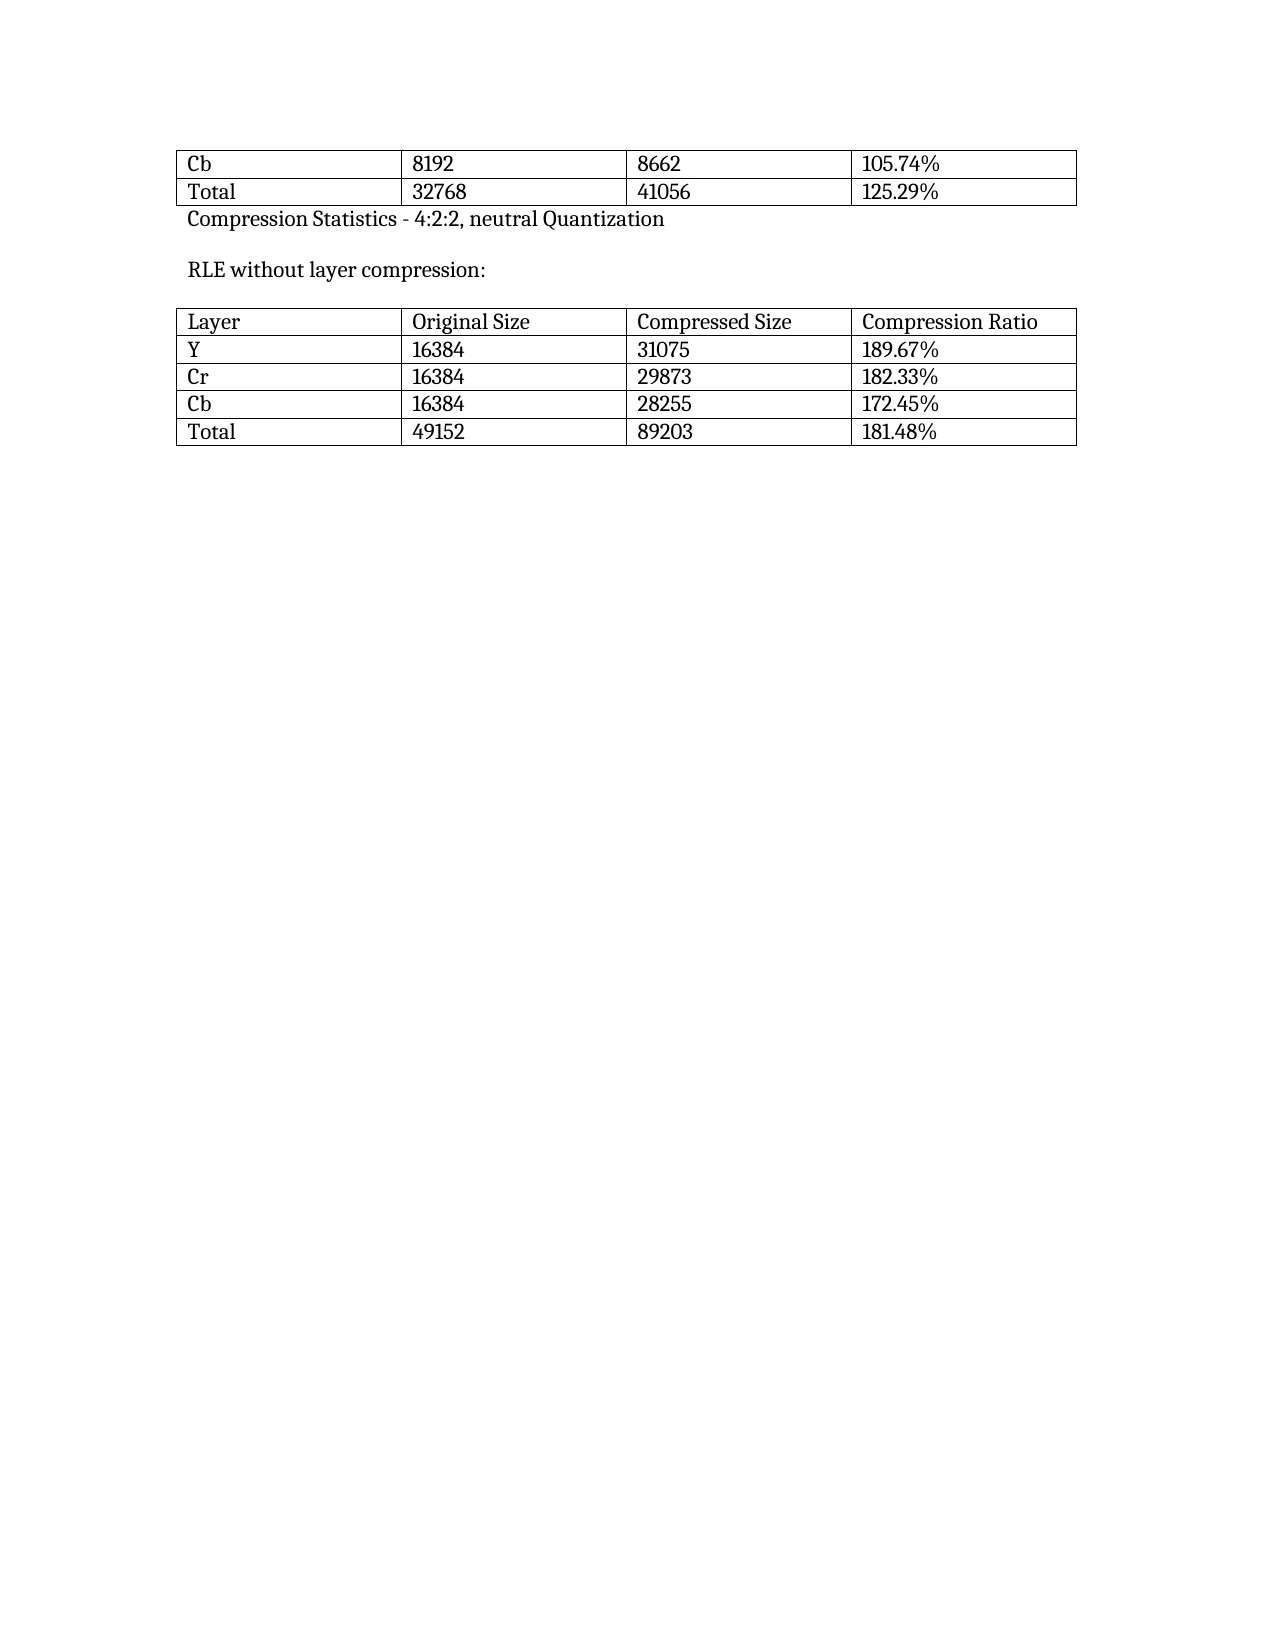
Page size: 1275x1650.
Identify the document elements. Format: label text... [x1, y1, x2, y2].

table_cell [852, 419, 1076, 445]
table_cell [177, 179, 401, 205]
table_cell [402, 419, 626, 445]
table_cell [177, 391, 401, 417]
text Compression Statistics - 4:2:2, neutral Quantization [187, 206, 1087, 232]
text RLE without layer compression: [187, 257, 1087, 283]
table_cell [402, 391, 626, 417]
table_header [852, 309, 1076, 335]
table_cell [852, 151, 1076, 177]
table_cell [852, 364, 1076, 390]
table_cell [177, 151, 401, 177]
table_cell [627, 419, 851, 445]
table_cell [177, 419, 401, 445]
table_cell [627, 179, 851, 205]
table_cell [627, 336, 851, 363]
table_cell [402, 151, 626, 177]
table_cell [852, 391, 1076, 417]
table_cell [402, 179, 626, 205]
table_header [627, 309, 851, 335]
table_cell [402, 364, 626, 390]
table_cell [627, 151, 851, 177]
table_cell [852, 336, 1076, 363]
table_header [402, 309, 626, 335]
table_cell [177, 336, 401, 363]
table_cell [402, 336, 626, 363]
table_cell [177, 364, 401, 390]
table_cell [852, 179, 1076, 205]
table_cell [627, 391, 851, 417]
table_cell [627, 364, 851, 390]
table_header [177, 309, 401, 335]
